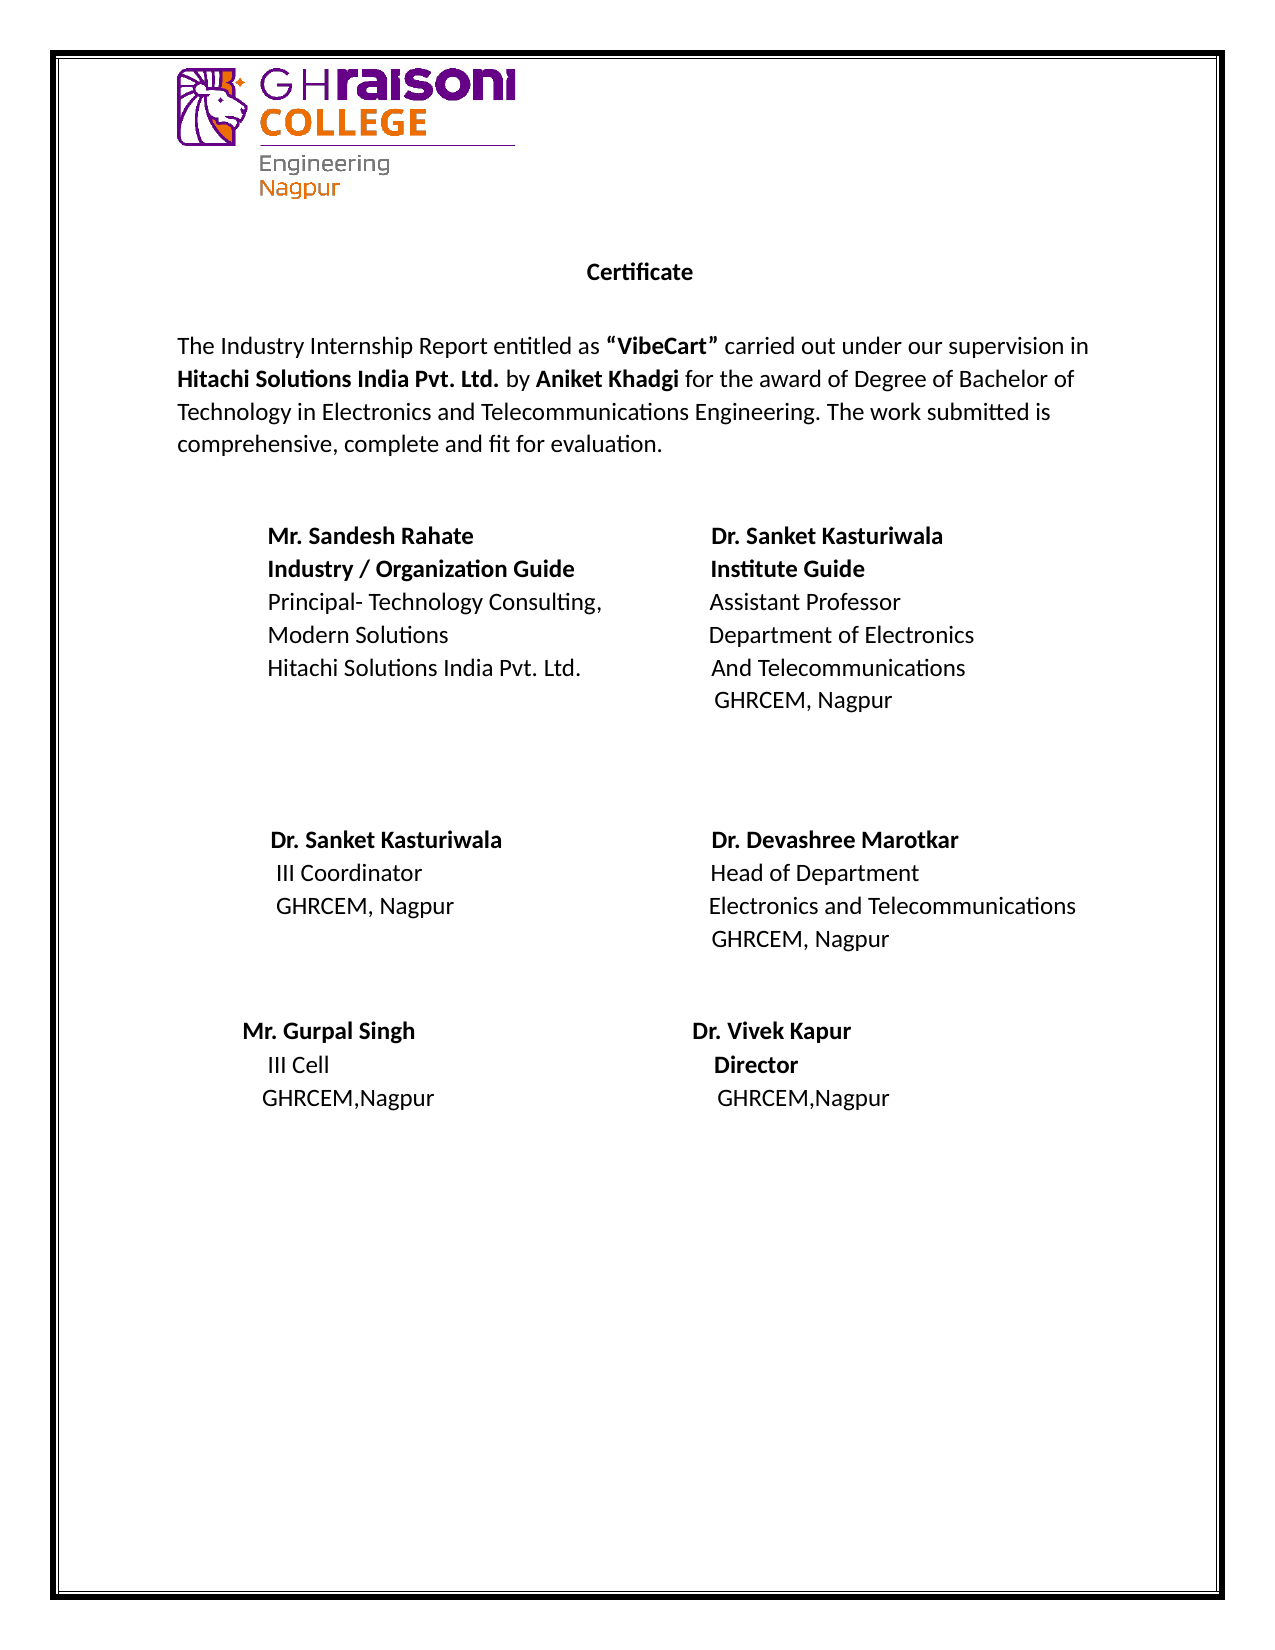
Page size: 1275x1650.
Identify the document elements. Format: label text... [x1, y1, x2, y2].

text Certificate [179, 256, 1100, 287]
text Dr. Sanket Kasturiwala Dr. Devashree Marotkar [174, 824, 1100, 855]
text GHRCEM, Nagpur Electronics and Telecommunications [174, 890, 1100, 921]
text Principal- Technology Consulting, Assistant Professor [177, 586, 1100, 616]
text Industry / Organization Guide Institute Guide [177, 553, 1100, 583]
text The Industry Internship Report entitled as “VibeCart” carried out under our supervision in Hitachi Solutions India Pvt. Ltd. by Aniket Khadgi for the award of Degree of Bachelor of Technology in Electronics and Telecommunications Engineering. The work submitted is comprehensive, complete and fit for evaluation. [177, 330, 1096, 459]
text Modern Solutions Department of Electronics [177, 619, 1100, 649]
text GHRCEM, Nagpur [174, 923, 996, 954]
text III Cell Director [177, 1049, 1100, 1079]
picture [177, 68, 516, 199]
text GHRCEM,Nagpur GHRCEM,Nagpur [177, 1082, 1100, 1112]
text Hitachi Solutions India Pvt. Ltd. And Telecommunications [177, 652, 1100, 682]
text GHRCEM, Nagpur [177, 684, 1100, 715]
text III Coordinator Head of Department [174, 857, 1100, 888]
text Mr. Sandesh Rahate Dr. Sanket Kasturiwala [177, 520, 1100, 551]
text Mr. Gurpal Singh Dr. Vivek Kapur [177, 1016, 1100, 1046]
